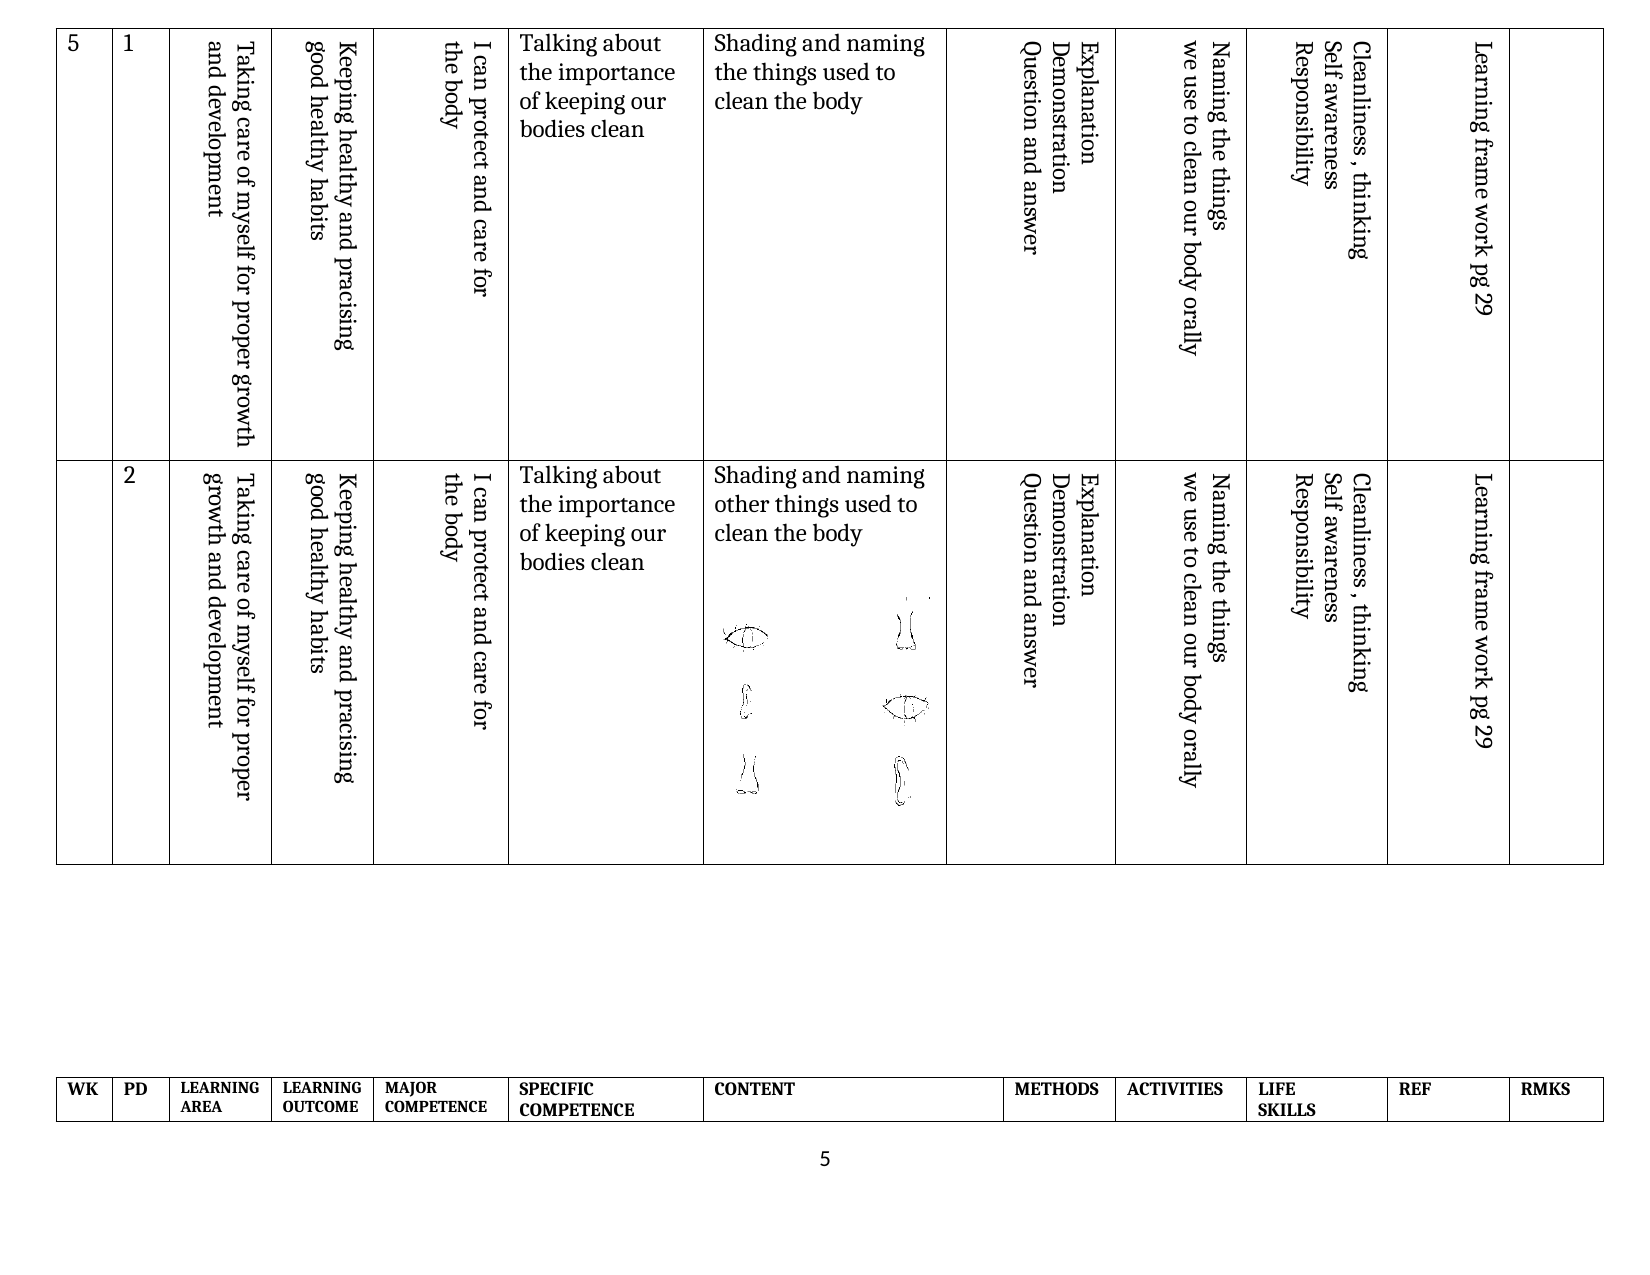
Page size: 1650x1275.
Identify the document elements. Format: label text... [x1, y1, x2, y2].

table_cell 5 [57, 29, 112, 460]
table_header PD [113, 1078, 169, 1121]
table_header WK [57, 1078, 112, 1121]
table_header CONTENT [704, 1078, 1003, 1121]
table_header ACTIVITIES [1116, 1078, 1246, 1121]
table_cell Shading and naming other things used to clean the body [704, 461, 946, 864]
table_cell Keeping healthy and pracising good healthy habits [272, 461, 373, 864]
table_header LIFE SKILLS [1247, 1078, 1387, 1121]
table_header REF [1388, 1078, 1509, 1121]
table_cell Keeping healthy and pracising good healthy habits [272, 29, 373, 460]
table_cell Shading and naming the things used to clean the body [704, 29, 946, 460]
table_cell Talking about the importance of keeping our bodies clean [509, 461, 703, 864]
table_cell Cleanliness , thinking Self awareness Responsibility [1247, 461, 1387, 864]
table_cell Explanation Demonstration Question and answer [947, 461, 1115, 864]
table_cell Explanation Demonstration Question and answer [947, 29, 1115, 460]
table_cell 2 [113, 461, 169, 864]
table_cell Cleanliness , thinking Self awareness Responsibility [1247, 29, 1387, 460]
table_cell Naming the things we use to clean our body orally [1116, 461, 1246, 864]
table_cell Taking care of myself for proper growth and development [170, 29, 271, 460]
table_cell Taking care of myself for proper growth and development [170, 461, 271, 864]
table_cell I can protect and care for the body [374, 29, 508, 460]
table_cell Naming the things we use to clean our body orally [1116, 29, 1246, 460]
table_header MAJOR COMPETENCE [374, 1078, 508, 1121]
table_cell Talking about the importance of keeping our bodies clean [509, 29, 703, 460]
table_cell I can protect and care for the body [374, 461, 508, 864]
table_header LEARNING OUTCOME [272, 1078, 373, 1121]
table_header LEARNING AREA [170, 1078, 271, 1121]
table_cell 1 [113, 29, 169, 460]
table_header SPECIFIC COMPETENCE [509, 1078, 703, 1121]
table_cell Learning frame work pg 29 [1388, 29, 1509, 460]
table_header METHODS [1004, 1078, 1115, 1121]
table_cell [1510, 461, 1603, 864]
table_header RMKS [1510, 1078, 1603, 1121]
table_cell Learning frame work pg 29 [1388, 461, 1509, 864]
table_cell [57, 461, 112, 864]
table_cell [1510, 29, 1603, 460]
